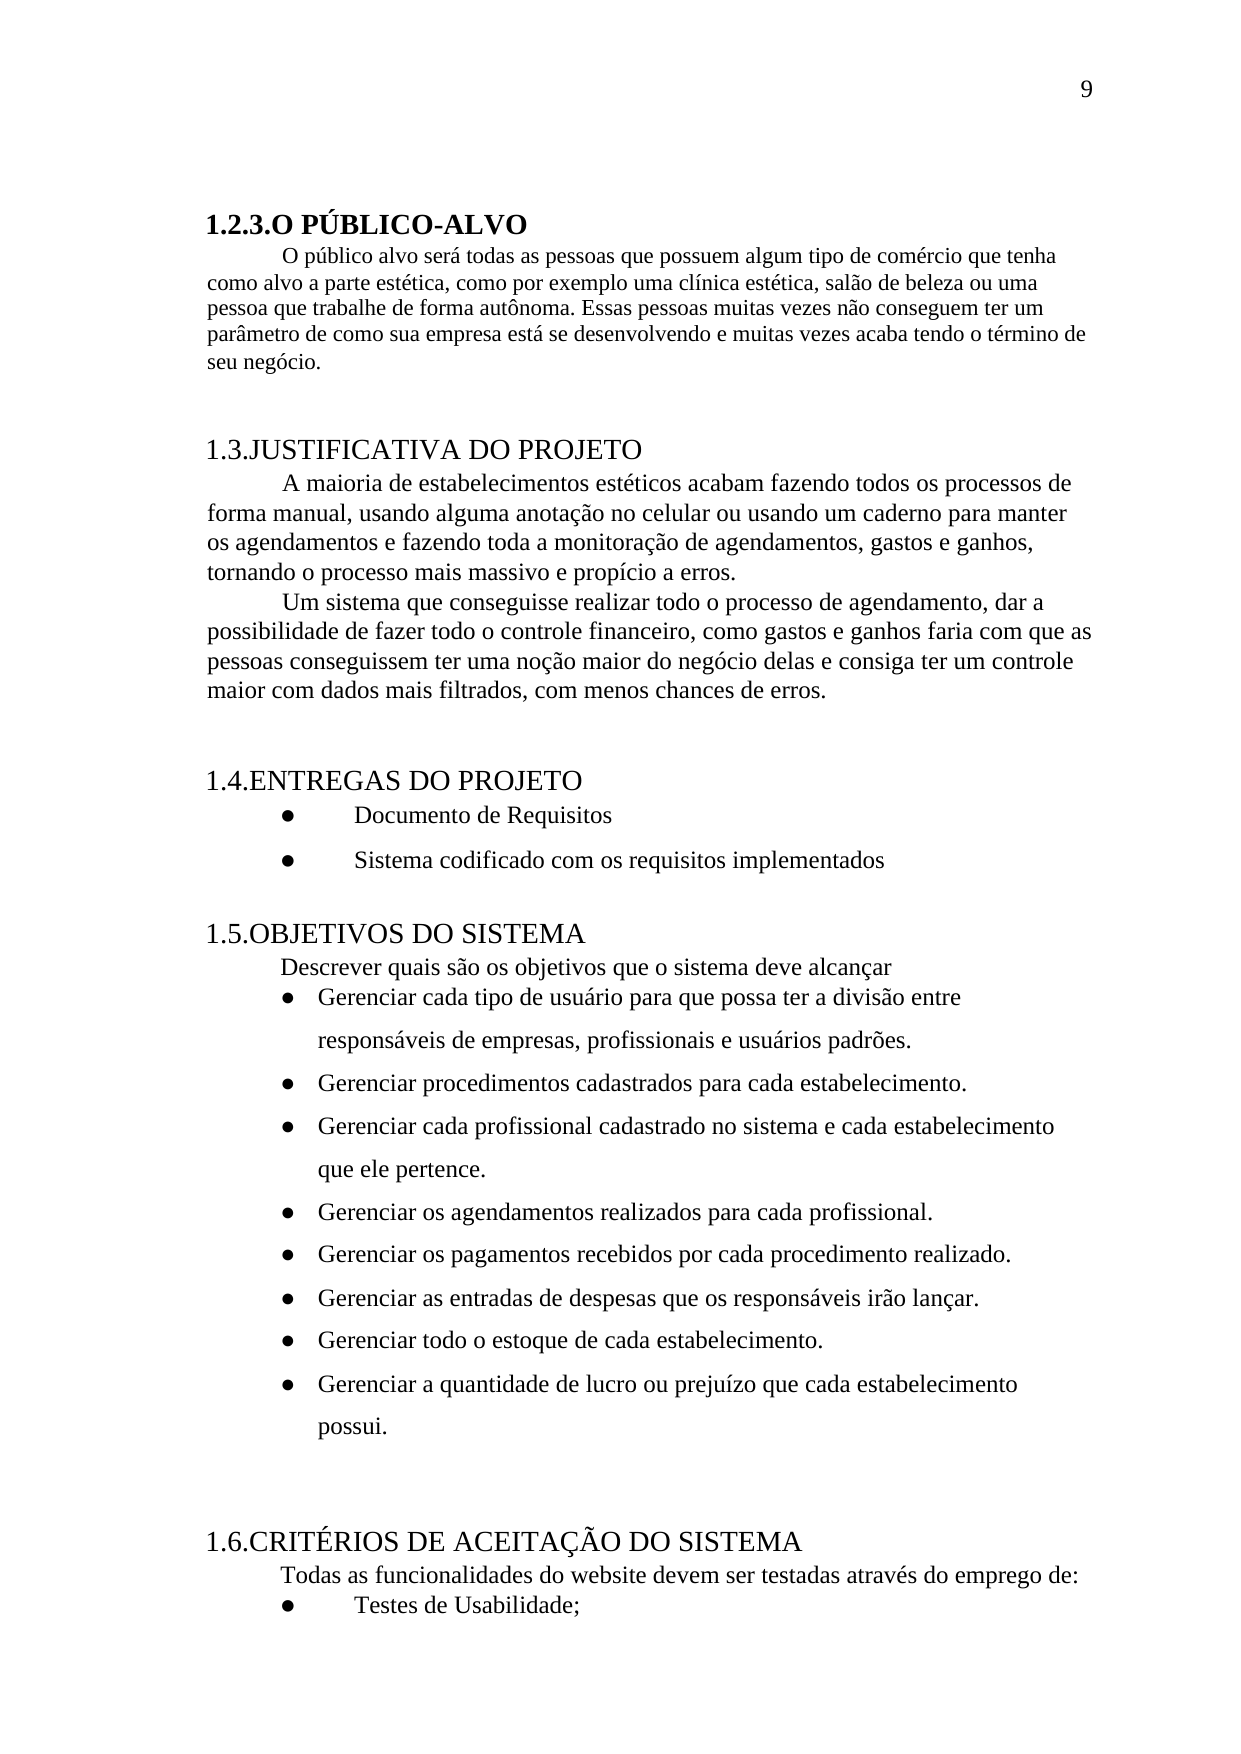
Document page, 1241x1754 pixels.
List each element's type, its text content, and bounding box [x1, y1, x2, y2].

list Gerenciar a quantidade de lucro ou prejuízo que cada estabelecimento possui. [280, 1369, 1094, 1440]
text O público alvo será todas as pessoas que possuem algum tipo de comércio que tenha como alvo a parte estética, como por exemplo uma clínica estética, salão de beleza ou uma pessoa que trabalhe de forma autônoma. Essas pessoas muitas vezes não conseguem ter um parâmetro de como sua empresa está se desenvolvendo e muitas vezes acaba tendo o término de seu negócio. [207, 243, 1105, 375]
text Todas as funcionalidades do website devem ser testadas através do emprego de: [280, 1560, 1094, 1588]
list Documento de Requisitos [280, 799, 1094, 829]
subtitle 1.3.JUSTIFICATIVA DO PROJETO [205, 432, 1105, 466]
list Gerenciar cada profissional cadastrado no sistema e cada estabelecimento que ele pertence. [280, 1111, 1094, 1183]
list Gerenciar as entradas de despesas que os responsáveis irão lançar. [280, 1283, 1094, 1311]
list Testes de Usabilidade; [280, 1590, 1094, 1620]
list Gerenciar cada tipo de usuário para que possa ter a divisão entre responsáveis de empresas, profissionais e usuários padrões. [280, 982, 1094, 1054]
text Descrever quais são os objetivos que o sistema deve alcançar [280, 952, 1094, 981]
list Gerenciar todo o estoque de cada estabelecimento. [280, 1326, 1094, 1354]
list Sistema codificado com os requisitos implementados [280, 844, 1094, 874]
subtitle 1.6.CRITÉRIOS DE ACEITAÇÃO DO SISTEMA [205, 1524, 1105, 1557]
list Gerenciar os pagamentos recebidos por cada procedimento realizado. [280, 1239, 1094, 1268]
subtitle 1.2.3.O PÚBLICO-ALVO [205, 207, 1232, 241]
subtitle 1.4.ENTREGAS DO PROJETO [205, 763, 1105, 796]
text A maioria de estabelecimentos estéticos acabam fazendo todos os processos de forma manual, usando alguma anotação no celular ou usando um caderno para manter os agendamentos e fazendo toda a monitoração de agendamentos, gastos e ganhos, tornando o processo mais massivo e propício a erros. [207, 468, 1094, 586]
list Gerenciar os agendamentos realizados para cada profissional. [280, 1197, 1094, 1225]
subtitle 1.5.OBJETIVOS DO SISTEMA [205, 916, 1105, 950]
text Um sistema que conseguisse realizar todo o processo de agendamento, dar a possibilidade de fazer todo o controle financeiro, como gastos e ganhos faria com que as pessoas conseguissem ter uma noção maior do negócio delas e consiga ter um controle maior com dados mais filtrados, com menos chances de erros. [207, 587, 1094, 704]
list Gerenciar procedimentos cadastrados para cada estabelecimento. [280, 1068, 1094, 1097]
